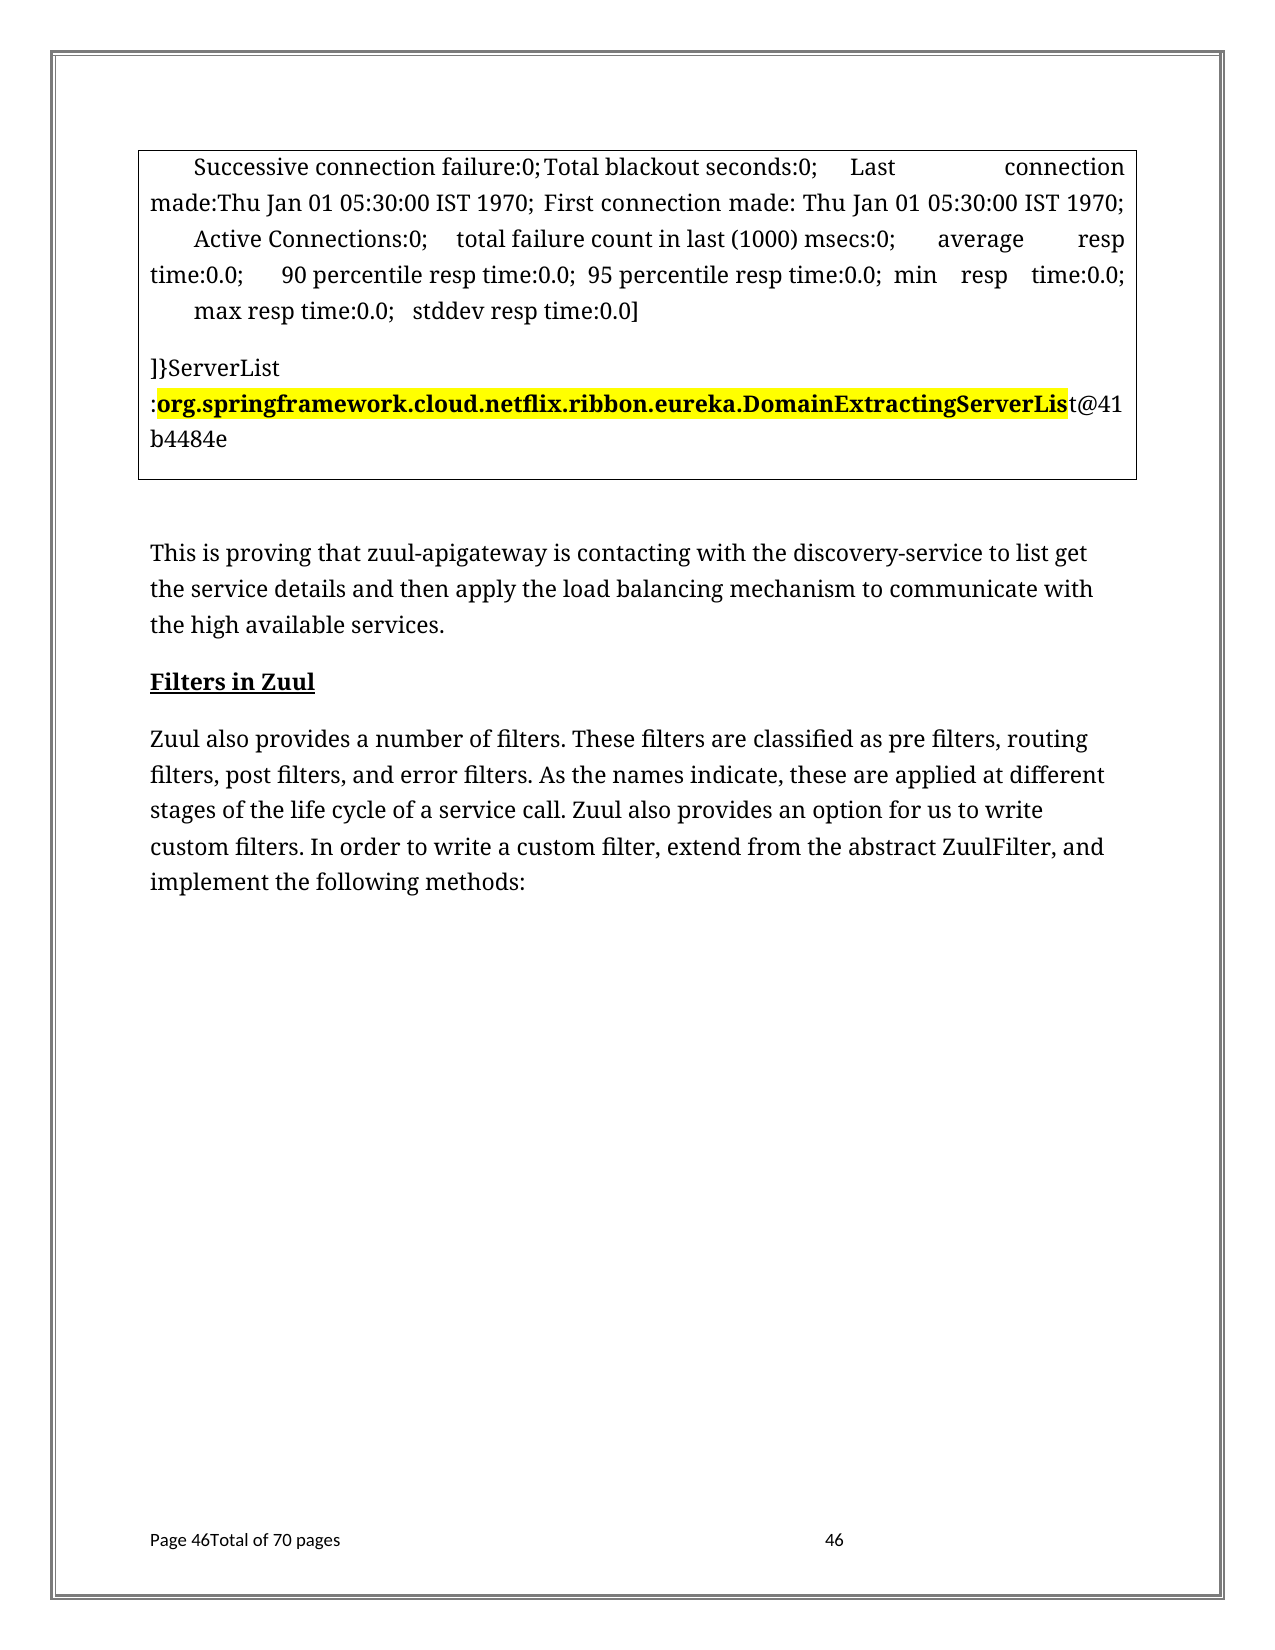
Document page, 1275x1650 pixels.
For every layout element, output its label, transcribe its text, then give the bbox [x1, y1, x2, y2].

text Zuul also provides a number of filters. These filters are classified as pre filters, routing filters, post filters, and error filters. As the names indicate, these are applied at different stages of the life cycle of a service call. Zuul also provides an option for us to write custom filters. In order to write a custom filter, extend from the abstract ZuulFilter, and implement the following methods: [150, 723, 1125, 898]
text Filters in Zuul [150, 666, 1125, 697]
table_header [139, 151, 1136, 479]
text This is proving that zuul-apigateway is contacting with the discovery-service to list get the service details and then apply the load balancing mechanism to communicate with the high available services. [150, 537, 1125, 640]
